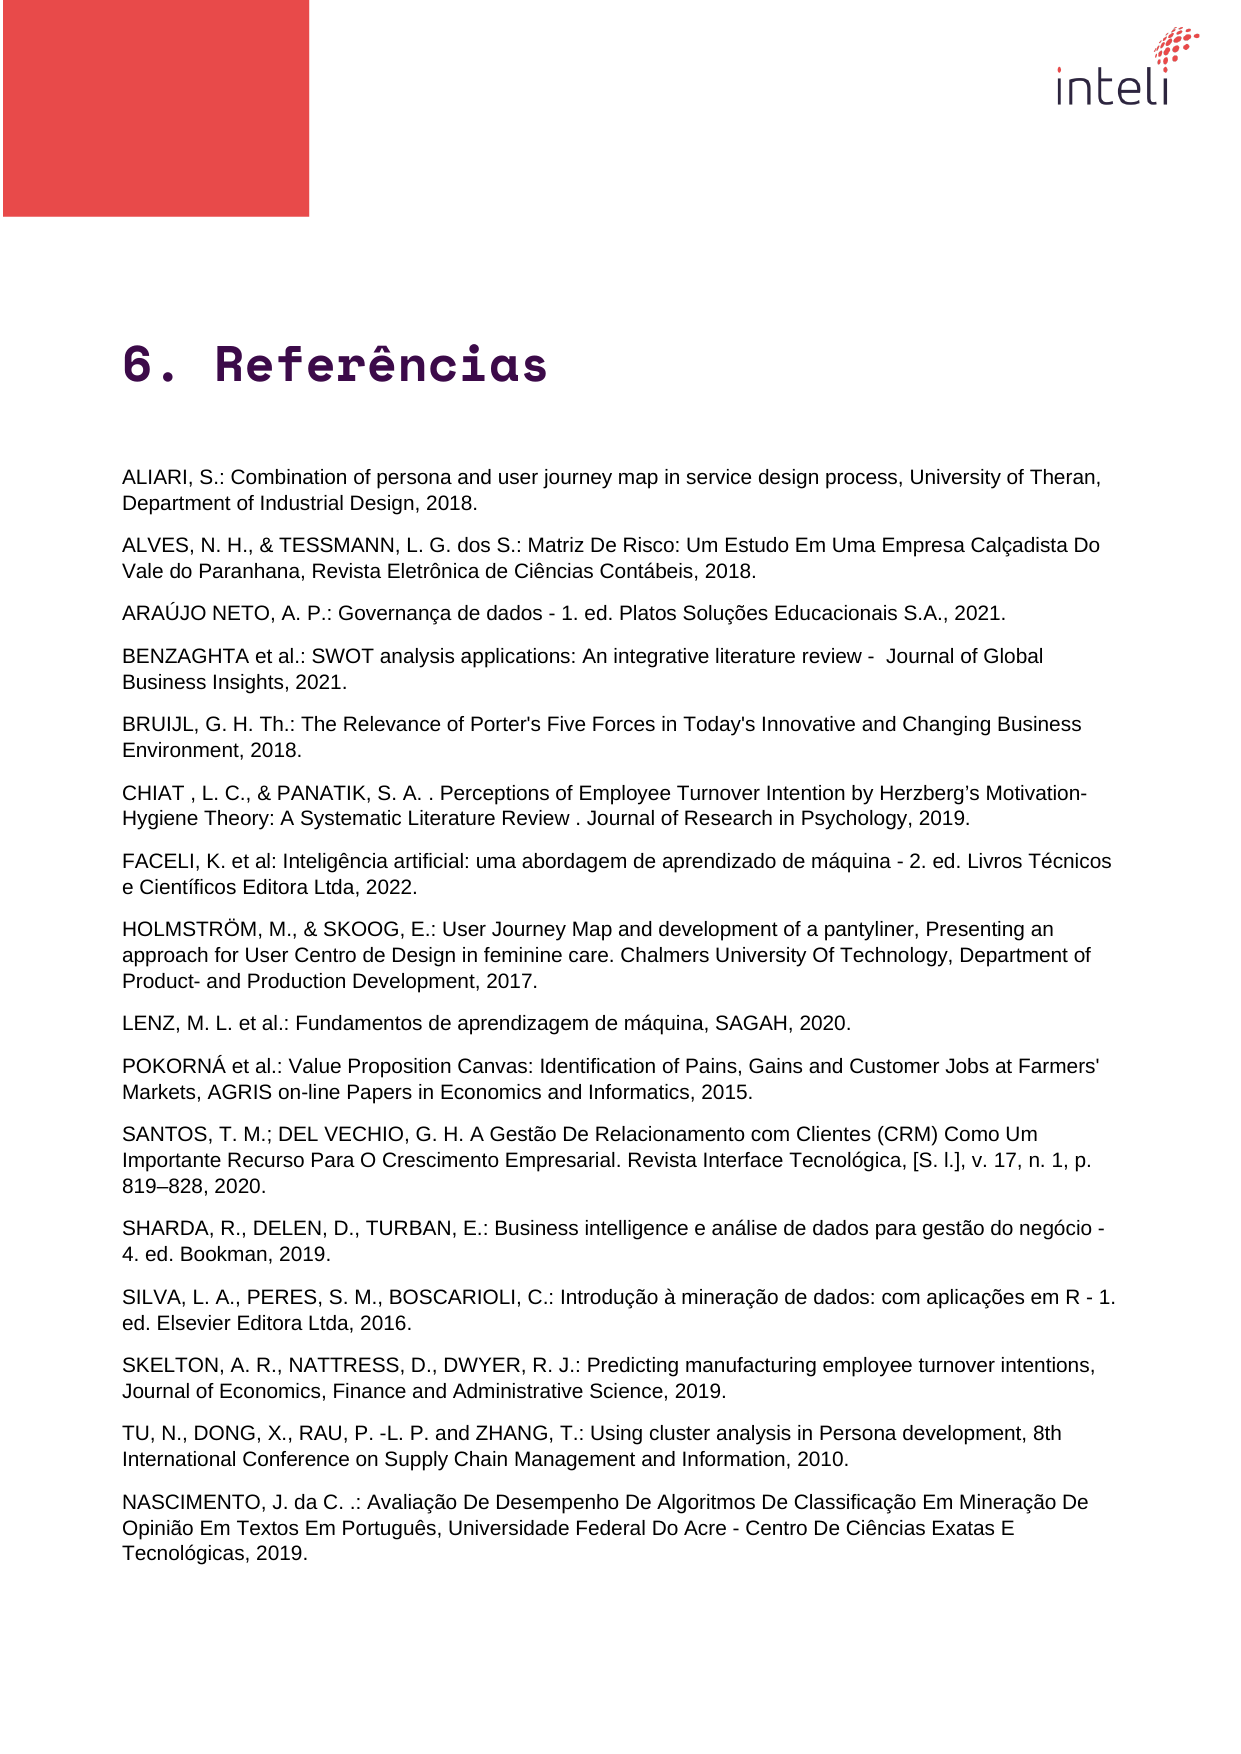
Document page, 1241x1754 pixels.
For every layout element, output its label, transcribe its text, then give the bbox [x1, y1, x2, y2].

text POKORNÁ et al.: Value Proposition Canvas: Identification of Pains, Gains and Customer Jobs at Farmers' Markets, AGRIS on-line Papers in Economics and Informatics, 2015. [122, 1054, 1122, 1103]
text TU, N., DONG, X., RAU, P. -L. P. and ZHANG, T.: Using cluster analysis in Persona development, 8th International Conference on Supply Chain Management and Information, 2010. [122, 1421, 1122, 1471]
text SILVA, L. A., PERES, S. M., BOSCARIOLI, C.: Introdução à mineração de dados: com aplicações em R - 1. ed. Elsevier Editora Ltda, 2016. [122, 1284, 1122, 1334]
text HOLMSTRÖM, M., & SKOOG, E.: User Journey Map and development of a pantyliner, Presenting an approach for User Centro de Design in feminine care. Chalmers University Of Technology, Department of Product- and Production Development, 2017. [122, 917, 1122, 993]
picture [1057, 27, 1200, 105]
text SKELTON, A. R., NATTRESS, D., DWYER, R. J.: Predicting manufacturing employee turnover intentions, Journal of Economics, Finance and Administrative Science, 2019. [122, 1353, 1122, 1403]
text BRUIJL, G. H. Th.: The Relevance of Porter's Five Forces in Today's Innovative and Changing Business Environment, 2018. [122, 712, 1122, 762]
picture [3, 0, 310, 217]
text SANTOS, T. M.; DEL VECHIO, G. H. A Gestão De Relacionamento com Clientes (CRM) Como Um Importante Recurso Para O Crescimento Empresarial. Revista Interface Tecnológica, [S. l.], v. 17, n. 1, p. 819–828, 2020. [122, 1122, 1122, 1198]
text ALIARI, S.: Combination of persona and user journey map in service design process, University of Theran, Department of Industrial Design, 2018. [122, 464, 1122, 514]
text NASCIMENTO, J. da C. .: Avaliação De Desempenho De Algoritmos De Classificação Em Mineração De Opinião Em Textos Em Português, Universidade Federal Do Acre - Centro De Ciências Exatas E Tecnológicas, 2019. [122, 1489, 1122, 1565]
text 6. Referências [122, 326, 1122, 399]
text ALVES, N. H., & TESSMANN, L. G. dos S.: Matriz De Risco: Um Estudo Em Uma Empresa Calçadista Do Vale do Paranhana, Revista Eletrônica de Ciências Contábeis, 2018. [122, 533, 1122, 583]
text FACELI, K. et al: Inteligência artificial: uma abordagem de aprendizado de máquina - 2. ed. Livros Técnicos e Científicos Editora Ltda, 2022. [122, 849, 1122, 898]
text LENZ, M. L. et al.: Fundamentos de aprendizagem de máquina, SAGAH, 2020. [122, 1011, 1122, 1035]
text SHARDA, R., DELEN, D., TURBAN, E.: Business intelligence e análise de dados para gestão do negócio - 4. ed. Bookman, 2019. [122, 1216, 1122, 1266]
text CHIAT , L. C., & PANATIK, S. A. . Perceptions of Employee Turnover Intention by Herzberg’s Motivation-Hygiene Theory: A Systematic Literature Review . Journal of Research in Psychology, 2019. [122, 780, 1122, 830]
text ARAÚJO NETO, A. P.: Governança de dados - 1. ed. Platos Soluções Educacionais S.A., 2021. [122, 601, 1122, 625]
text BENZAGHTA et al.: SWOT analysis applications: An integrative literature review - Journal of Global Business Insights, 2021. [122, 644, 1122, 693]
